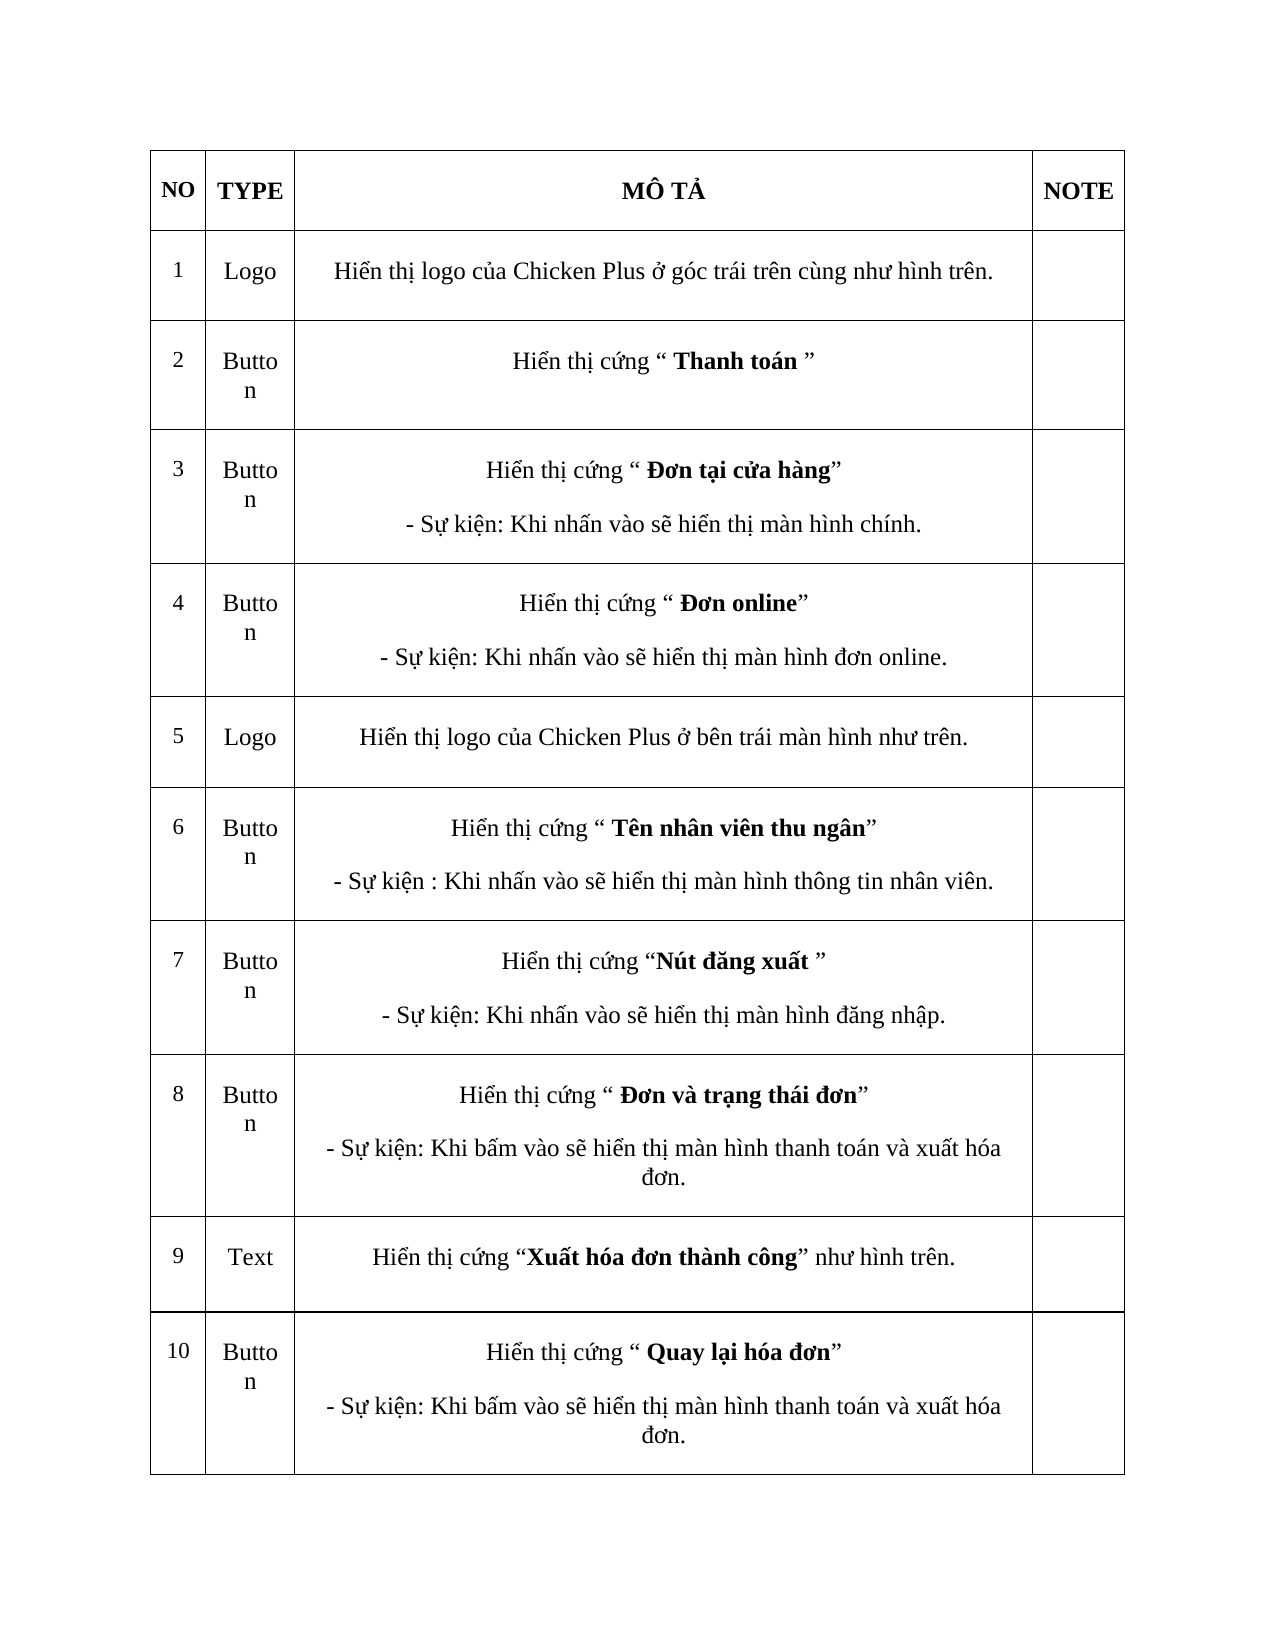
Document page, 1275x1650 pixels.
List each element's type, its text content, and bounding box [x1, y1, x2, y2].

table_cell 10 [151, 1313, 205, 1474]
table_cell Hiển thị cứng “ Đơn tại cửa hàng” - Sự kiện: Khi nhấn vào sẽ hiển thị màn hình chính. [295, 430, 1032, 562]
table_header TYPE [206, 151, 294, 230]
table_cell [1033, 430, 1124, 562]
table_cell Button [206, 1055, 294, 1216]
table_cell Hiển thị cứng “ Quay lại hóa đơn” - Sự kiện: Khi bấm vào sẽ hiển thị màn hình thanh toán và xuất hóa đơn. [295, 1313, 1032, 1474]
table_cell [1033, 231, 1124, 320]
table_cell Hiển thị cứng “ Thanh toán ” [295, 321, 1032, 429]
table_cell [1033, 1055, 1124, 1216]
table_cell Hiển thị logo của Chicken Plus ở bên trái màn hình như trên. [295, 697, 1032, 787]
table_cell [1033, 697, 1124, 787]
table_cell Button [206, 321, 294, 429]
table_cell 5 [151, 697, 205, 787]
table_cell [1033, 921, 1124, 1054]
table_cell [1033, 321, 1124, 429]
table_cell Hiển thị cứng “Xuất hóa đơn thành công” như hình trên. [295, 1217, 1032, 1311]
table_cell Button [206, 564, 294, 696]
table_cell Logo [206, 231, 294, 320]
table_cell 8 [151, 1055, 205, 1216]
table_cell Hiển thị logo của Chicken Plus ở góc trái trên cùng như hình trên. [295, 231, 1032, 320]
table_cell [1033, 1313, 1124, 1474]
table_cell 6 [151, 788, 205, 920]
table_cell 2 [151, 321, 205, 429]
table_cell Logo [206, 697, 294, 787]
table_cell 9 [151, 1217, 205, 1311]
table_cell Button [206, 921, 294, 1054]
table_cell [1033, 564, 1124, 696]
table_header NOTE [1033, 151, 1124, 230]
table_cell [1033, 1217, 1124, 1311]
table_cell [1033, 788, 1124, 920]
table_cell 4 [151, 564, 205, 696]
table_header MÔ TẢ [295, 151, 1032, 230]
table_header NO [151, 151, 205, 230]
table_cell 3 [151, 430, 205, 562]
table_cell Button [206, 1313, 294, 1474]
table_cell 7 [151, 921, 205, 1054]
table_cell Hiển thị cứng “ Tên nhân viên thu ngân” - Sự kiện : Khi nhấn vào sẽ hiển thị màn hình thông tin nhân viên. [295, 788, 1032, 920]
table_cell Button [206, 430, 294, 562]
table_cell Hiển thị cứng “Nút đăng xuất ” - Sự kiện: Khi nhấn vào sẽ hiển thị màn hình đăng nhập. [295, 921, 1032, 1054]
table_cell Hiển thị cứng “ Đơn và trạng thái đơn” - Sự kiện: Khi bấm vào sẽ hiển thị màn hình thanh toán và xuất hóa đơn. [295, 1055, 1032, 1216]
table_cell Button [206, 788, 294, 920]
table_cell Hiển thị cứng “ Đơn online” - Sự kiện: Khi nhấn vào sẽ hiển thị màn hình đơn online. [295, 564, 1032, 696]
table_cell Text [206, 1217, 294, 1311]
table_cell 1 [151, 231, 205, 320]
